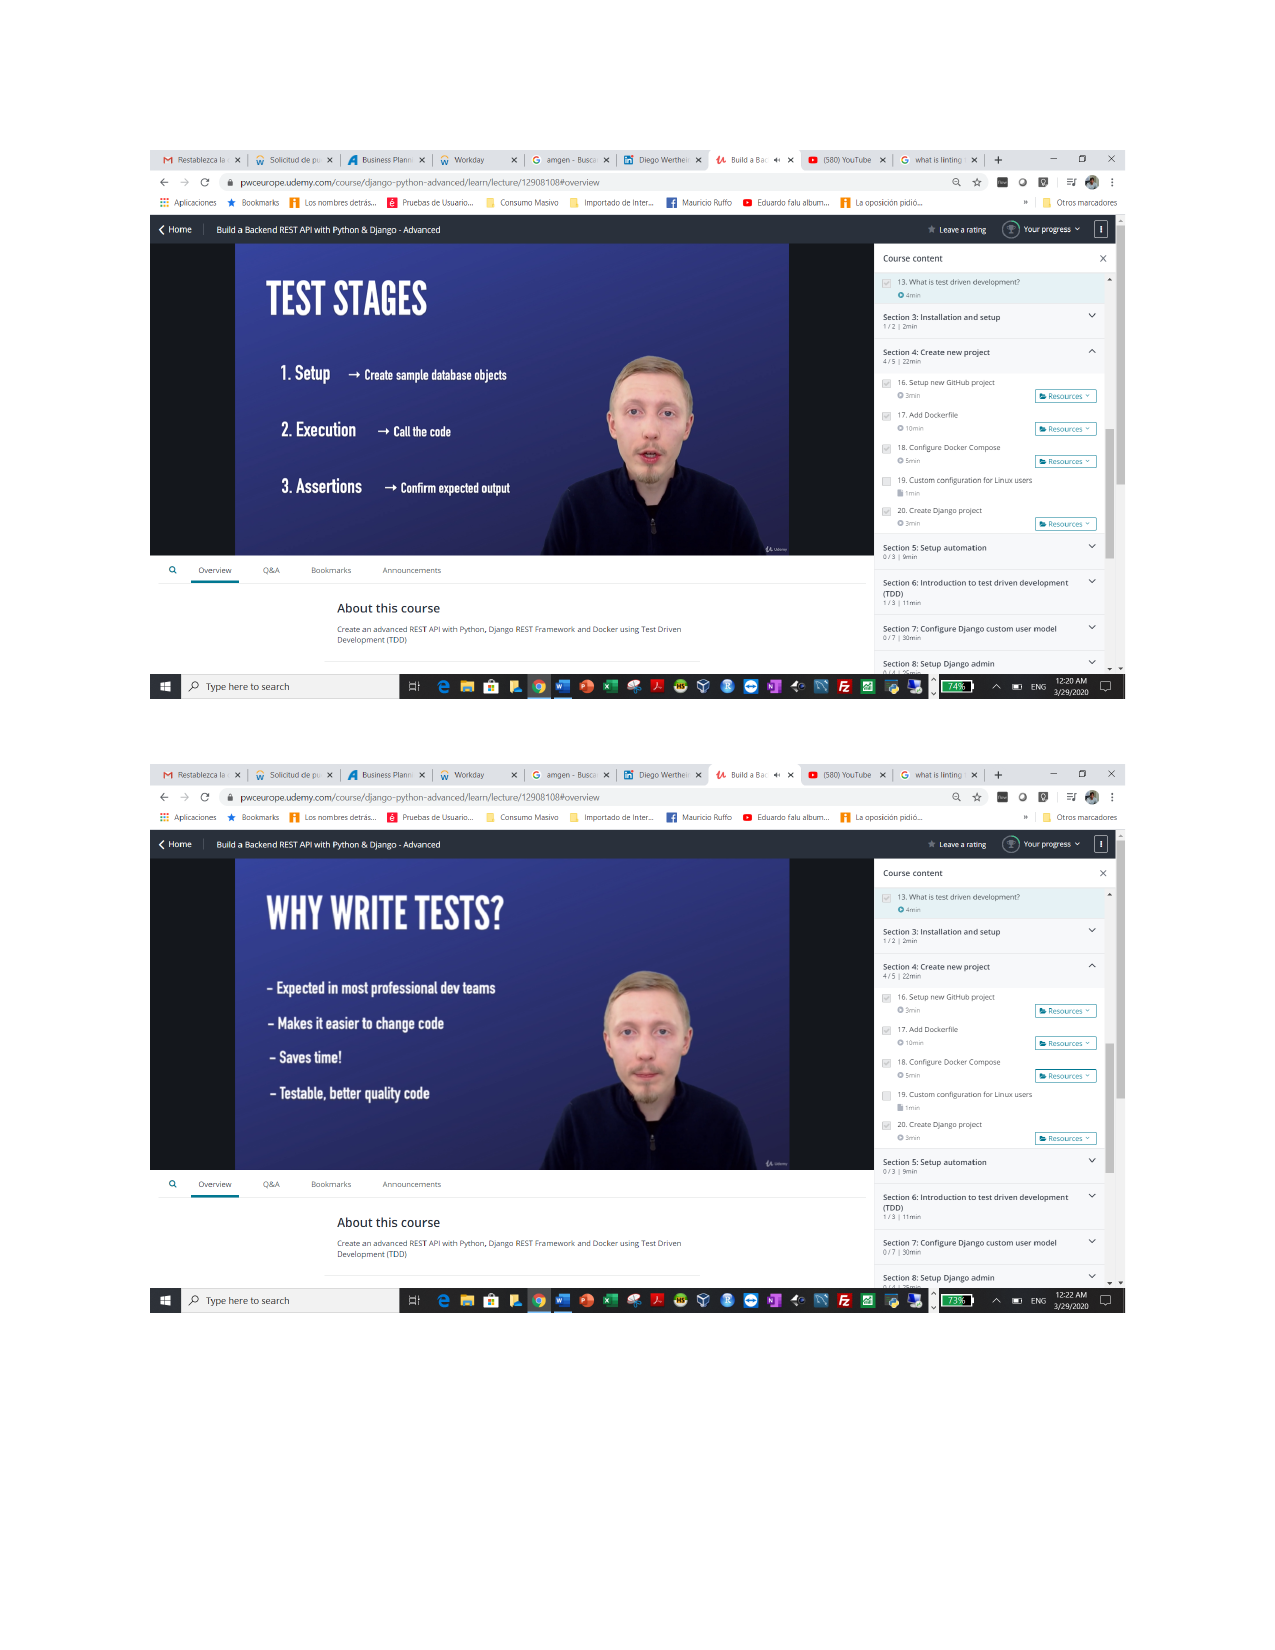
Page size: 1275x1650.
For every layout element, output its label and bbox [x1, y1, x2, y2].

picture [150, 764, 1125, 1313]
picture [150, 150, 1125, 699]
